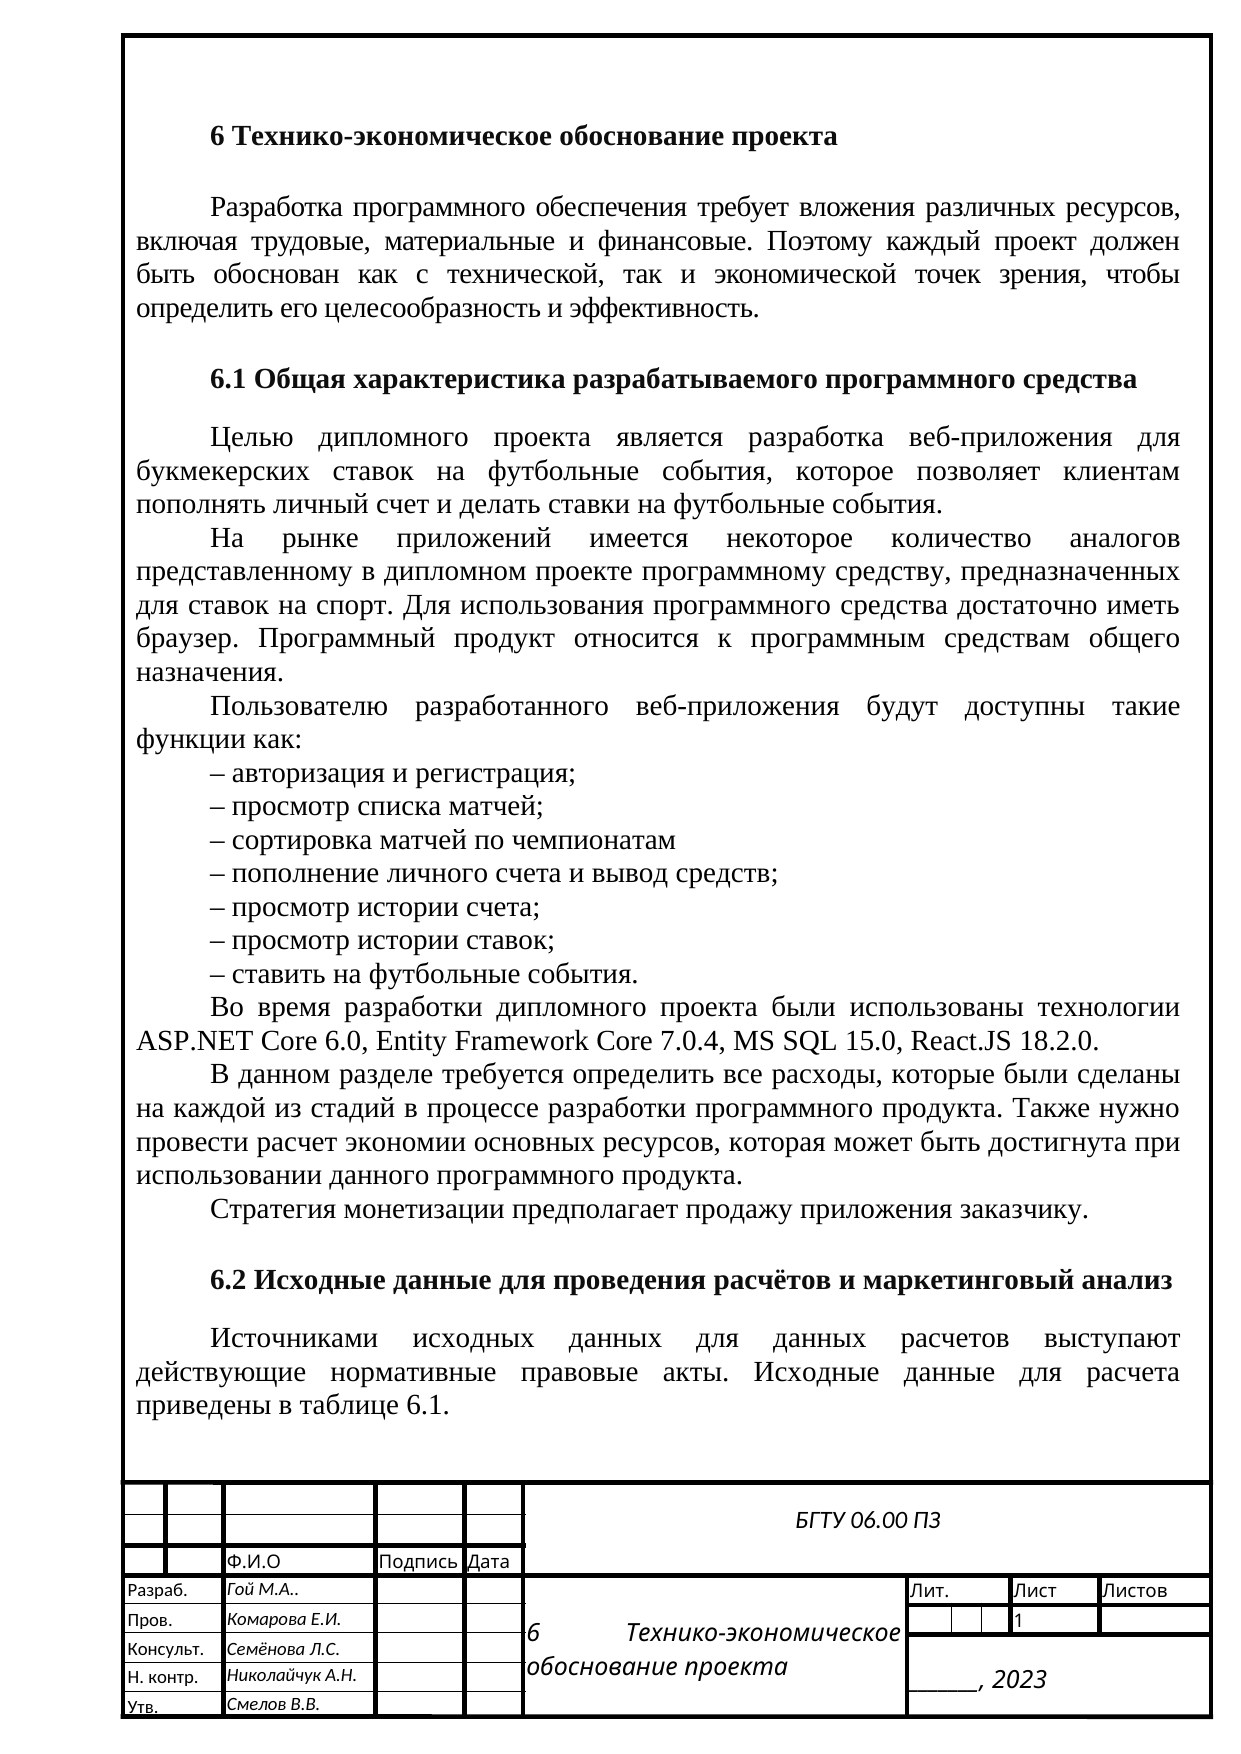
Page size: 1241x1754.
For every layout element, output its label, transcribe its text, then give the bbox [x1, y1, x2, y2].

text просмотр списка матчей; [136, 788, 1181, 822]
text пополнение личного счета и вывод средств; [136, 855, 1181, 889]
text 6 Технико-экономическое обоснование проекта [202, 118, 1181, 152]
text Во время разработки дипломного проекта были использованы технологии ASP.NET Core 6.0, Entity Framework Core 7.0.4, MS SQL 15.0, React.JS 18.2.0. [136, 989, 1181, 1057]
text Разработка программного обеспечения требует вложения различных ресурсов, включая трудовые, материальные и финансовые. Поэтому каждый проект должен быть обоснован как с технической, так и экономической точек зрения, чтобы определить его целесообразность и эффективность. [136, 189, 1181, 323]
text Целью дипломного проекта является разработка веб-приложения для букмекерских ставок на футбольные события, которое позволяет клиентам пополнять личный счет и делать ставки на футбольные события. [136, 419, 1181, 520]
text просмотр истории ставок; [136, 922, 1181, 956]
text Стратегия монетизации предполагает продажу приложения заказчику. [136, 1191, 1181, 1224]
text просмотр истории счета; [136, 889, 1181, 922]
text сортировка матчей по чемпионатам [136, 822, 1181, 855]
text Источниками исходных данных для данных расчетов выступают действующие нормативные правовые акты. Исходные данные для расчета приведены в таблице 6.1. [136, 1320, 1181, 1421]
text 6.1 Общая характеристика разрабатываемого программного средства [136, 361, 1181, 394]
text 6.2 Исходные данные для проведения расчётов и маркетинговый анализ [136, 1262, 1181, 1295]
text Пользователю разработанного веб-приложения будут доступны такие функции как: [136, 688, 1181, 755]
text ставить на футбольные события. [136, 956, 1181, 989]
text авторизация и регистрация; [136, 755, 1181, 788]
text На рынке приложений имеется некоторое количество аналогов представленному в дипломном проекте программному средству, предназначенных для ставок на спорт. Для использования программного средства достаточно иметь браузер. Программный продукт относится к программным средствам общего назначения. [136, 520, 1181, 688]
text В данном разделе требуется определить все расходы, которые были сделаны на каждой из стадий в процессе разработки программного продукта. Также нужно провести расчет экономии основных ресурсов, которая может быть достигнута при использовании данного программного продукта. [136, 1057, 1181, 1191]
